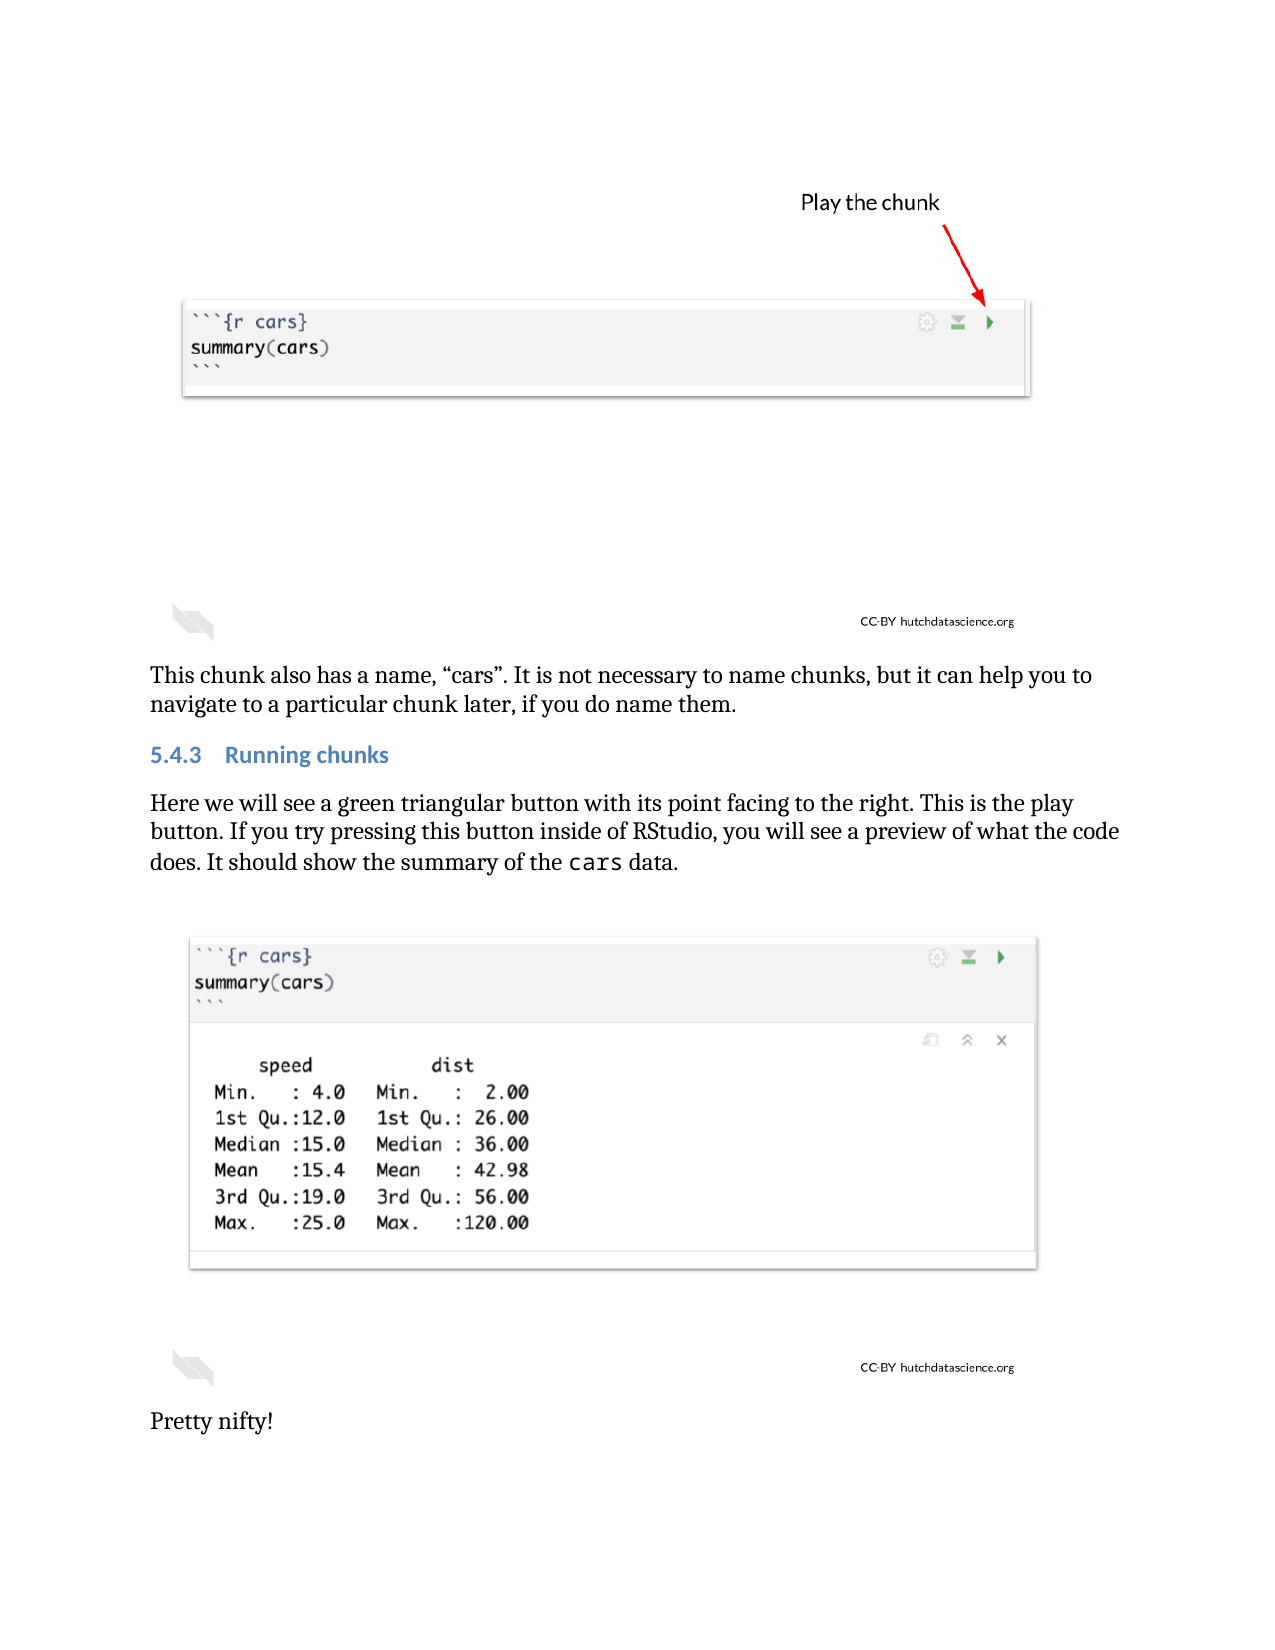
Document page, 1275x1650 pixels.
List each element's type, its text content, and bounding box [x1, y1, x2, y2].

picture [168, 150, 1044, 643]
subtitle 5.4.3 Running chunks [150, 739, 1125, 770]
text This chunk also has a name, “cars”. It is not necessary to name chunks, but it can help you to navigate to a particular chunk later, if you do name them. [150, 661, 1125, 718]
text Pretty nifty! [150, 1407, 1125, 1436]
text Here we will see a green triangular button with its point facing to the right. This is the play button. If you try pressing this button inside of RStudio, you will see a preview of what the code does. It should show the summary of the cars data. [150, 788, 1125, 877]
picture [168, 896, 1044, 1389]
